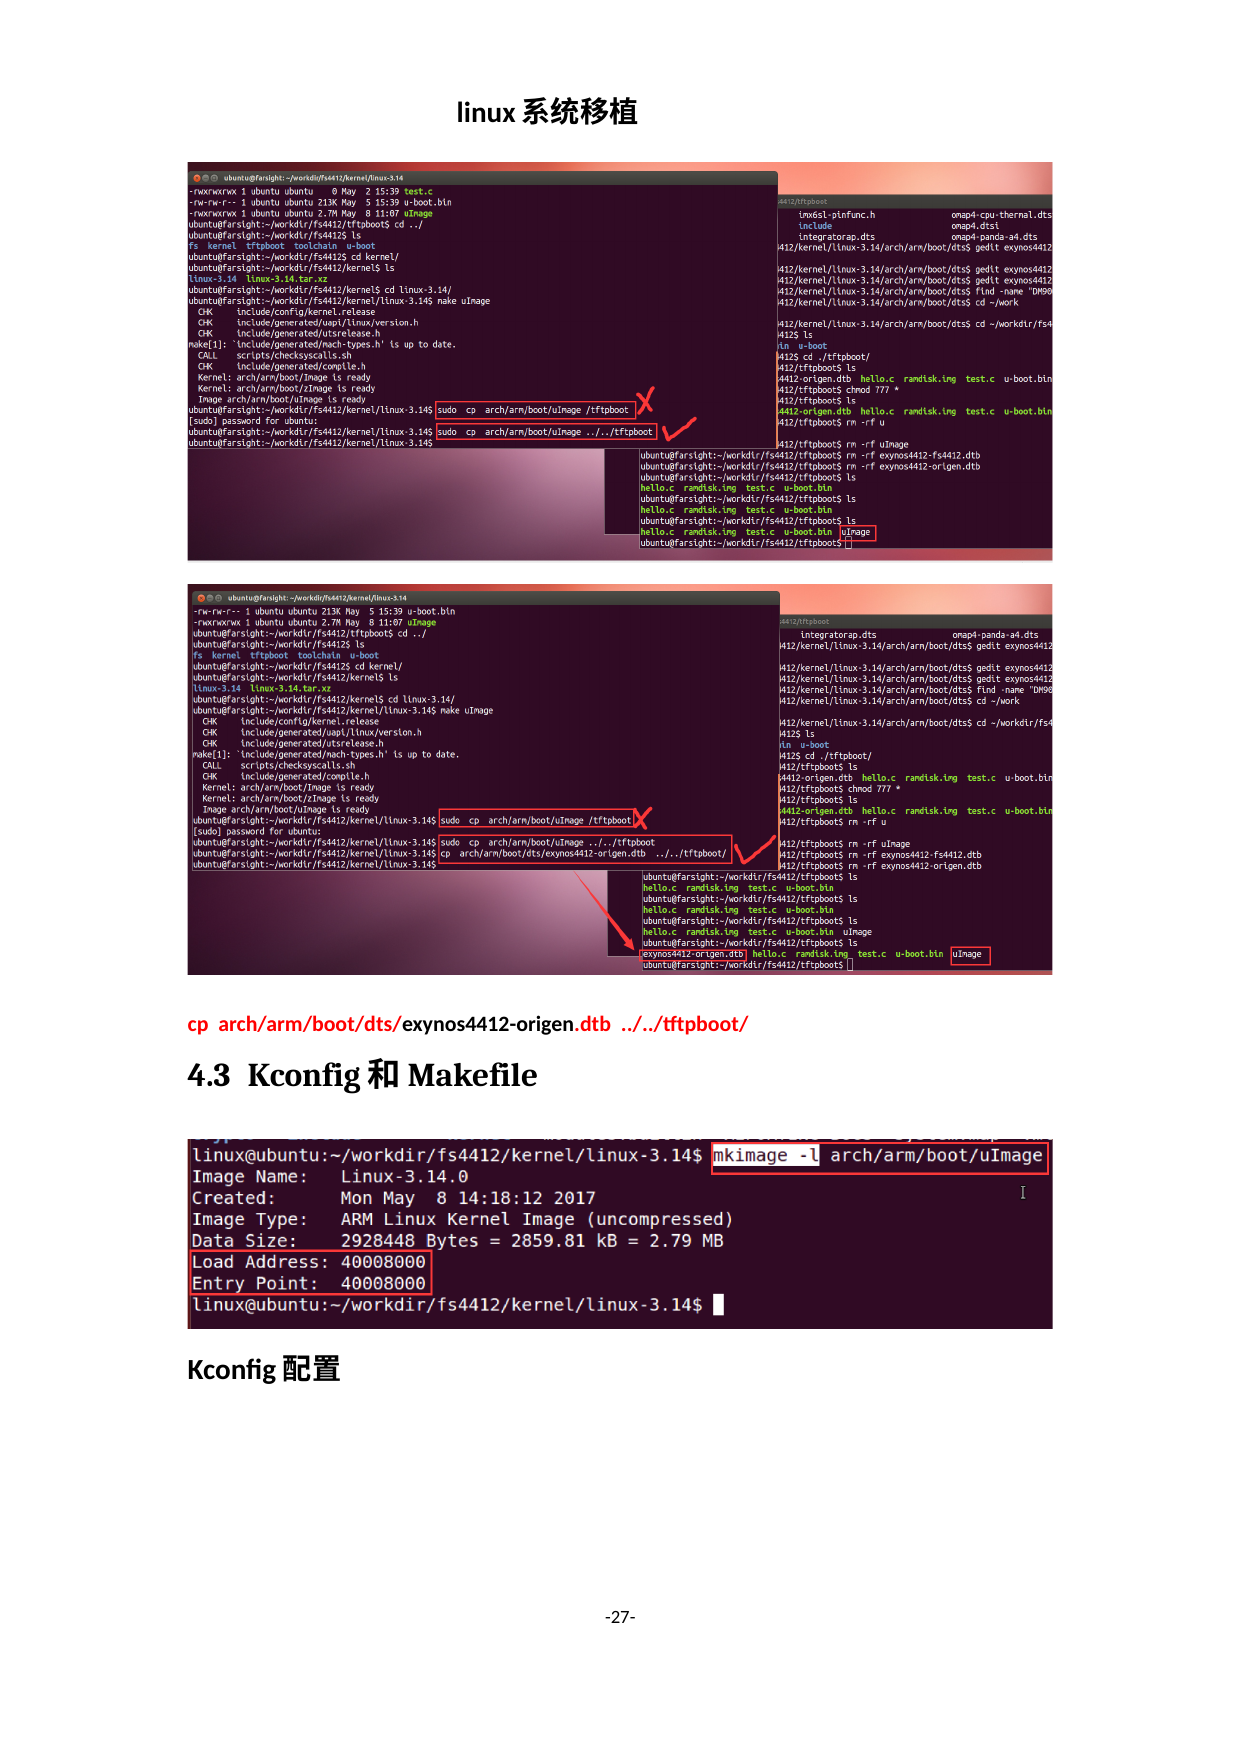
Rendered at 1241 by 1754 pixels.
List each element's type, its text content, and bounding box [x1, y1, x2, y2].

picture [187, 1139, 1053, 1329]
picture [187, 162, 1053, 563]
text cp arch/arm/boot/dts/exynos4412-origen.dtb ../../tftpboot/ [187, 1007, 1053, 1039]
picture [187, 584, 1053, 975]
subtitle Kconfig和Makefile [187, 1039, 1053, 1104]
text Kconfig 配置 [187, 1334, 1053, 1399]
